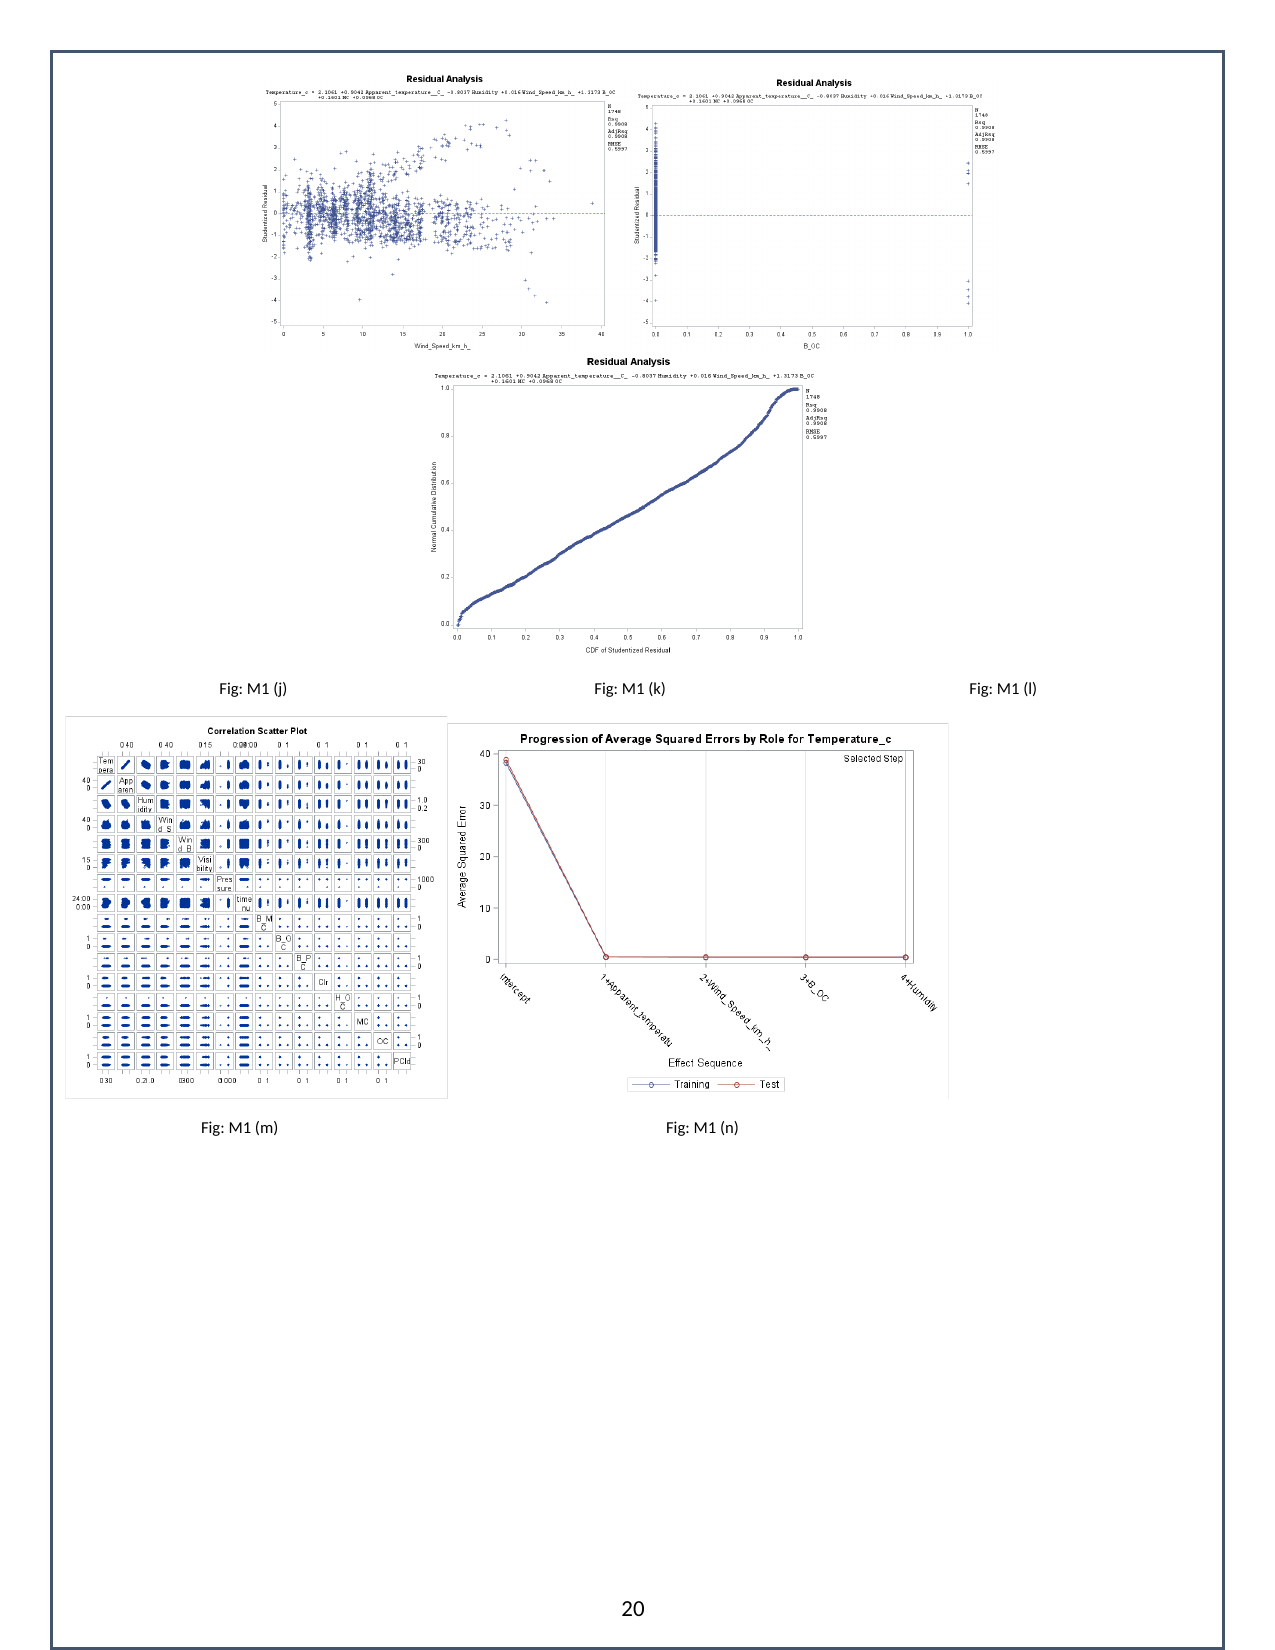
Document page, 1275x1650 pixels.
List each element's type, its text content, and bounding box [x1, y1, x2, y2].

text Fig: M1 (j) Fig: M1 (k) Fig: M1 (l) [66, 678, 1191, 699]
text Fig: M1 (m) Fig: M1 (n) [66, 1117, 1191, 1138]
picture [426, 356, 831, 660]
picture [65, 716, 949, 1099]
picture [258, 75, 998, 355]
